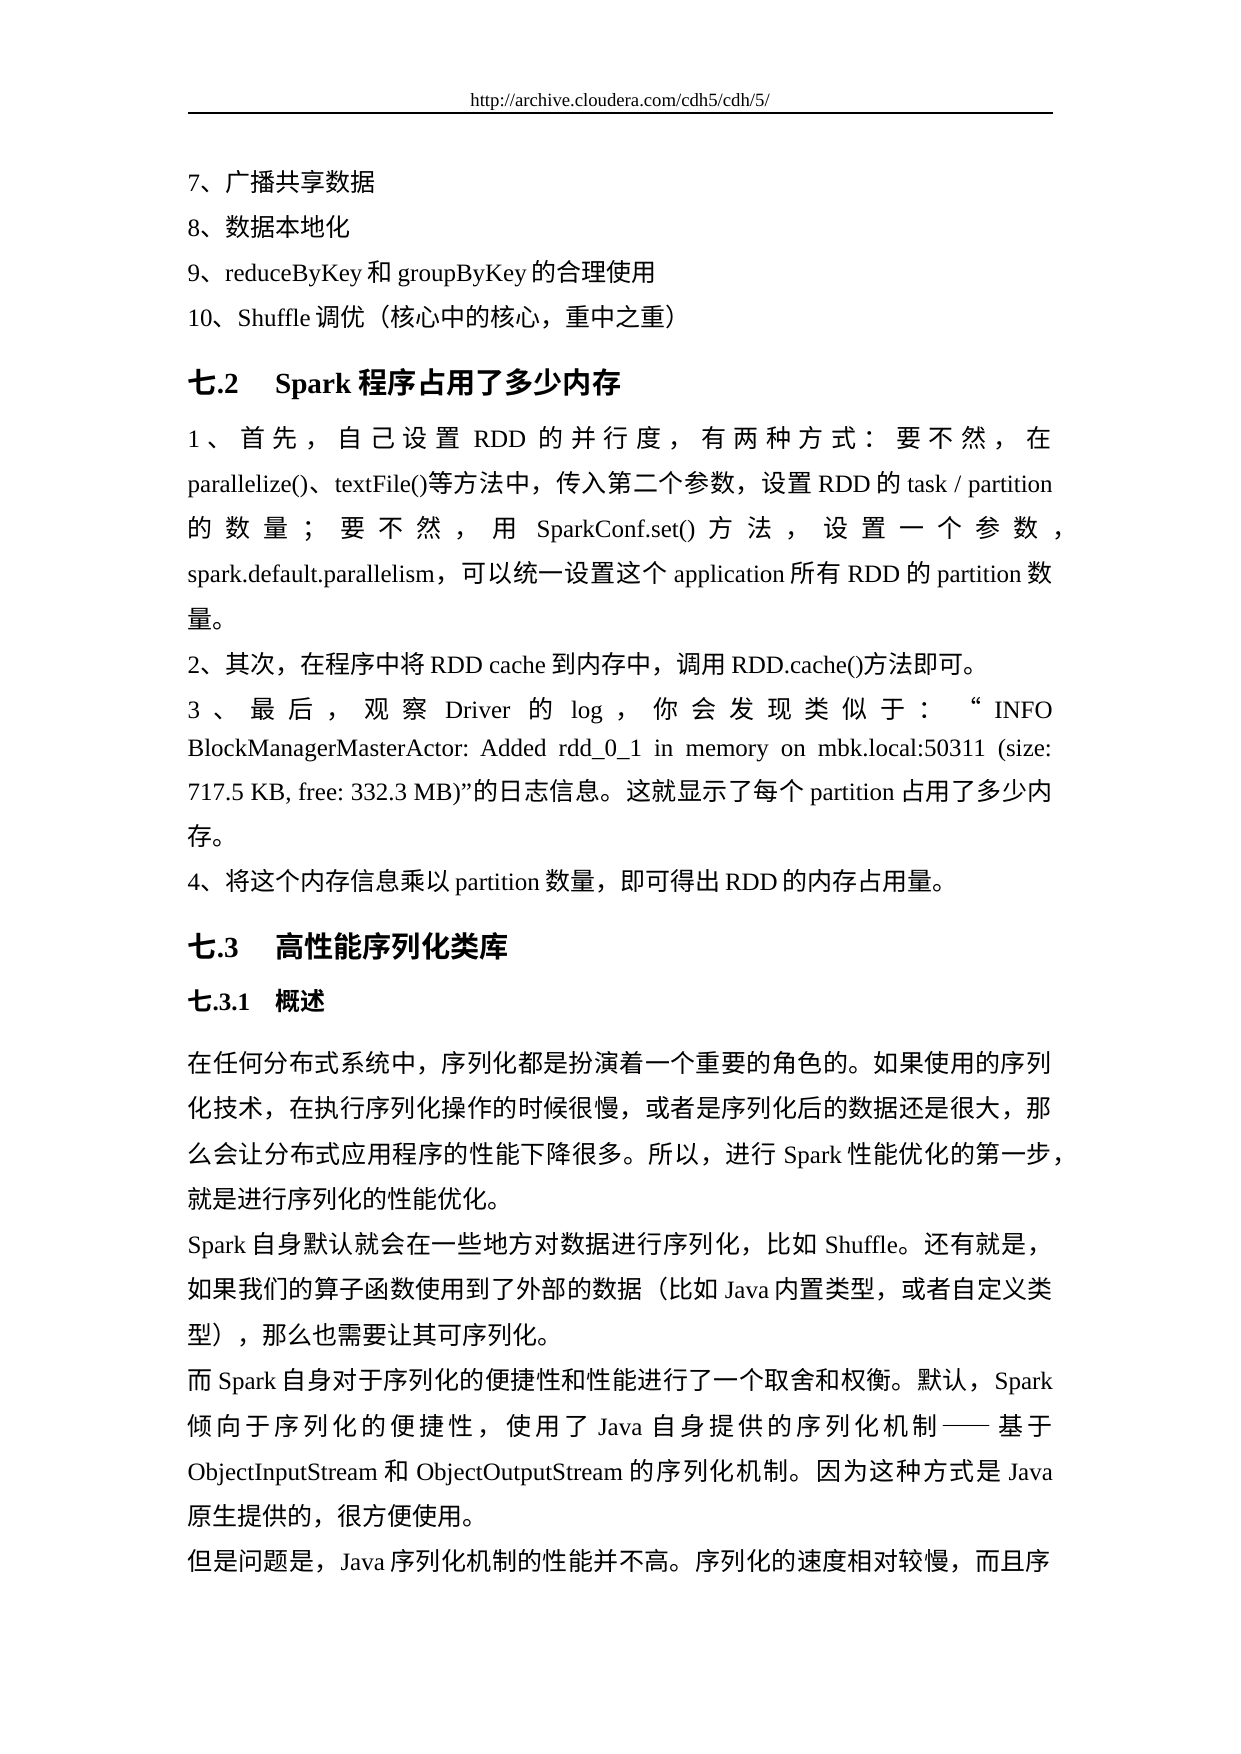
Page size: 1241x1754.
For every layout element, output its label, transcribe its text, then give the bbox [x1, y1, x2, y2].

text 7、广播共享数据 [187, 162, 1053, 198]
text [187, 1542, 1053, 1578]
text 在任何分布式系统中，序列化都是扮演着一个重要的角色的。如果使用的序列化技术，在执行序列化操作的时候很慢，或者是序列化后的数据还是很大，那么会让分布式应用程序的性能下降很多。所以，进行Spark性能优化的第一步，就是进行序列化的性能优化。 [187, 1043, 1053, 1216]
subtitle Spark 程序占用了多少内存 [187, 359, 1053, 402]
text 8、数据本地化 [187, 207, 1053, 243]
subtitle 高性能序列化类库 [187, 923, 1053, 966]
text 2、其次，在程序中将RDD cache到内存中，调用RDD.cache()方法即可。 [187, 644, 1053, 681]
text 3、最后，观察Driver的log，你会发现类似于：“INFO BlockManagerMasterActor: Added rdd_0_1 in memory on mbk.local:50311 (size: 717.5 KB, free: 332.3 MB)”的日志信息。这就显示了每个partition占用了多少内存。 [187, 690, 1053, 853]
text Spark自身默认就会在一些地方对数据进行序列化，比如Shuffle。还有就是，如果我们的算子函数使用到了外部的数据（比如Java内置类型，或者自定义类型），那么也需要让其可序列化。 [187, 1225, 1053, 1352]
text 10、Shuffle调优（核心中的核心，重中之重） [187, 298, 1053, 334]
text 4、将这个内存信息乘以partition数量，即可得出RDD的内存占用量。 [187, 862, 1053, 898]
text 而Spark自身对于序列化的便捷性和性能进行了一个取舍和权衡。默认，Spark倾向于序列化的便捷性，使用了Java自身提供的序列化机制——基于ObjectInputStream和ObjectOutputStream的序列化机制。因为这种方式是Java原生提供的，很方便使用。 [187, 1361, 1053, 1533]
text 9、reduceByKey和groupByKey的合理使用 [187, 253, 1053, 289]
subtitle 概述 [187, 982, 1053, 1018]
text 1、首先，自己设置RDD的并行度，有两种方式：要不然，在parallelize()、textFile()等方法中，传入第二个参数，设置RDD的task / partition的数量；要不然，用SparkConf.set()方法，设置一个参数，spark.default.parallelism，可以统一设置这个application所有RDD的partition数量。 [187, 418, 1053, 636]
